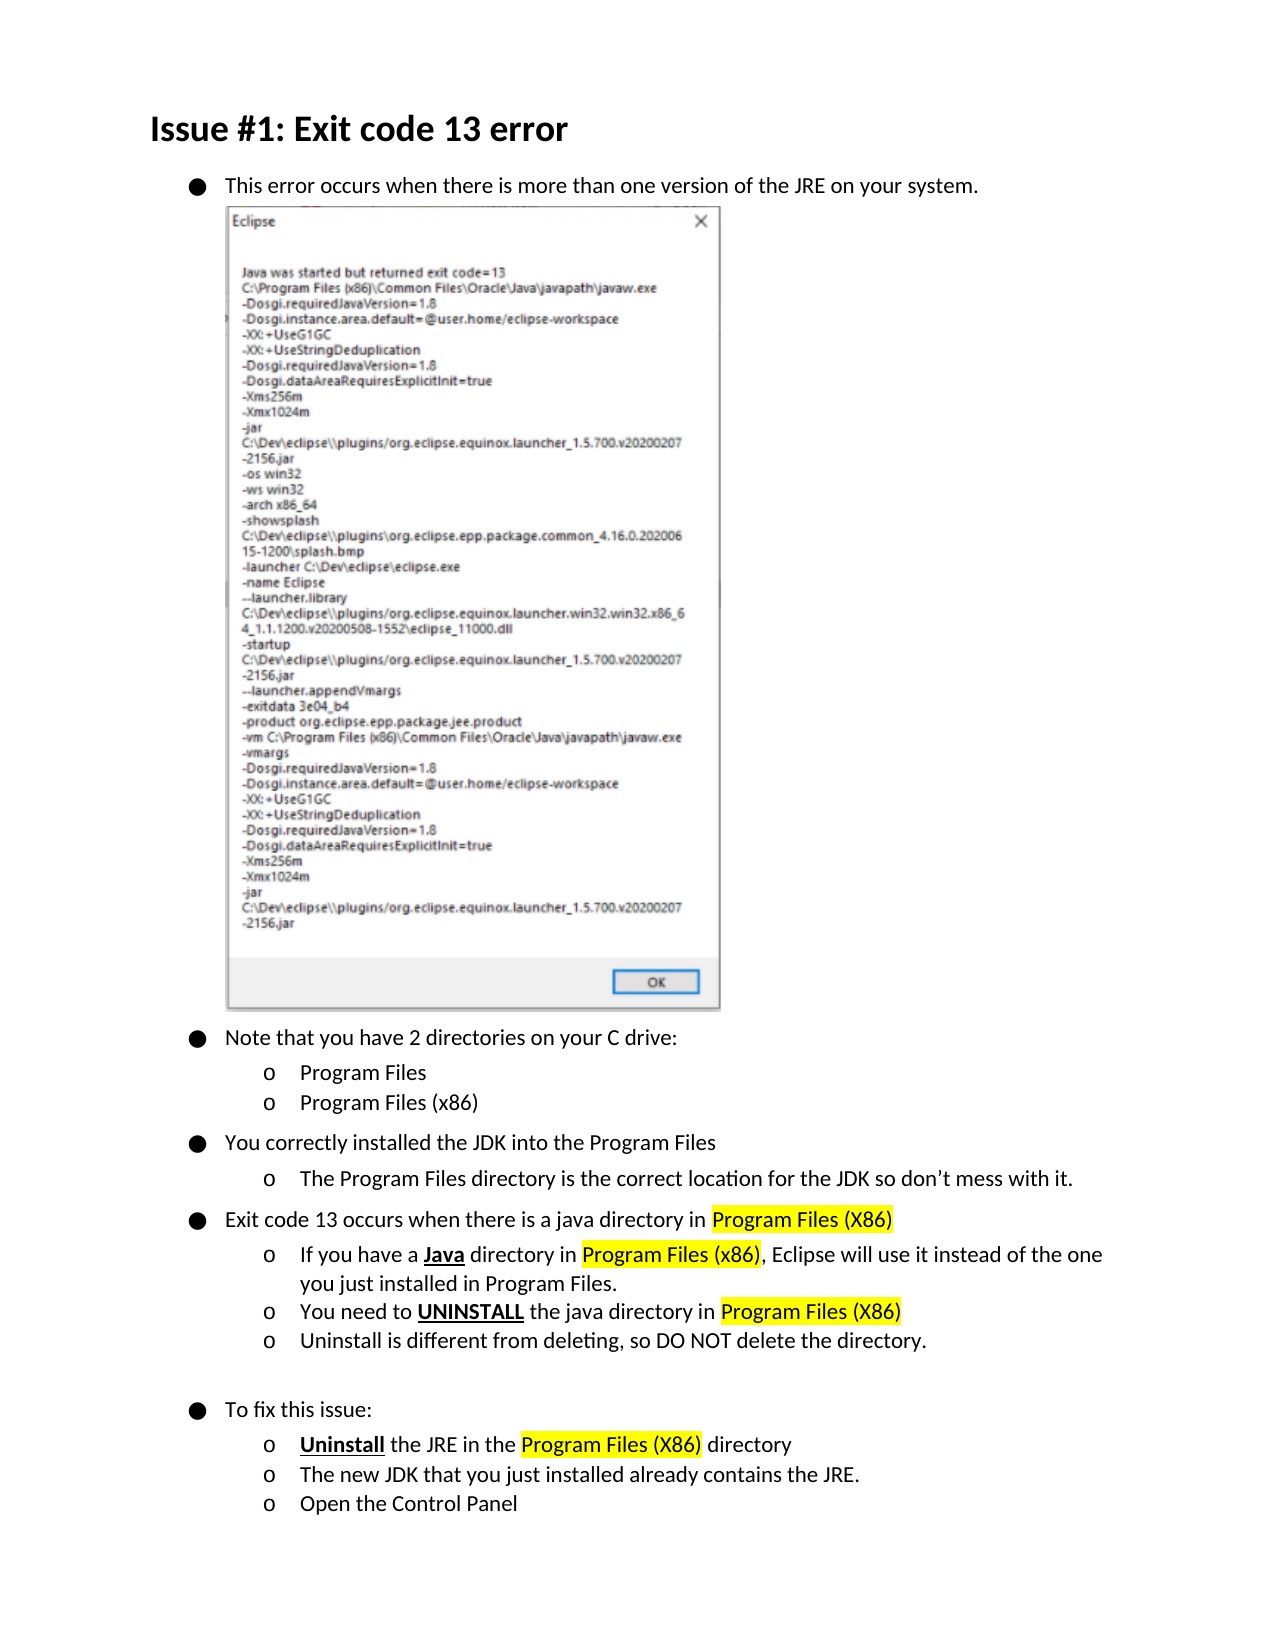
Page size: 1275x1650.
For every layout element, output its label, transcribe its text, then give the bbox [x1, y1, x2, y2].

picture [225, 206, 722, 1012]
list This error occurs when there is more than one version of the JRE on your system. [187, 159, 1125, 206]
subtitle Issue #1: Exit code 13 error [150, 105, 1125, 151]
list If you have a Java directory in Program Files (x86), Eclipse will use it instead of the one you just installed in Program Files. [262, 1240, 1125, 1297]
list Uninstall is different from deleting, so DO NOT delete the directory. [262, 1326, 1125, 1356]
list Note that you have 2 directories on your C drive: [187, 1012, 1125, 1058]
list The Program Files directory is the correct location for the JDK so don’t mess with it. [262, 1164, 1125, 1193]
list Uninstall the JRE in the Program Files (X86) directory [262, 1431, 1125, 1460]
list The new JDK that you just installed already contains the JRE. [262, 1460, 1125, 1489]
list You need to UNINSTALL the java directory in Program Files (X86) [262, 1297, 1125, 1326]
list Open the Control Panel [262, 1489, 1125, 1518]
list Exit code 13 occurs when there is a java directory in Program Files (X86) [187, 1193, 1125, 1240]
list Program Files [262, 1058, 1125, 1088]
list You correctly installed the JDK into the Program Files [187, 1117, 1125, 1164]
list Program Files (x86) [262, 1088, 1125, 1117]
list To fix this issue: [187, 1383, 1125, 1431]
